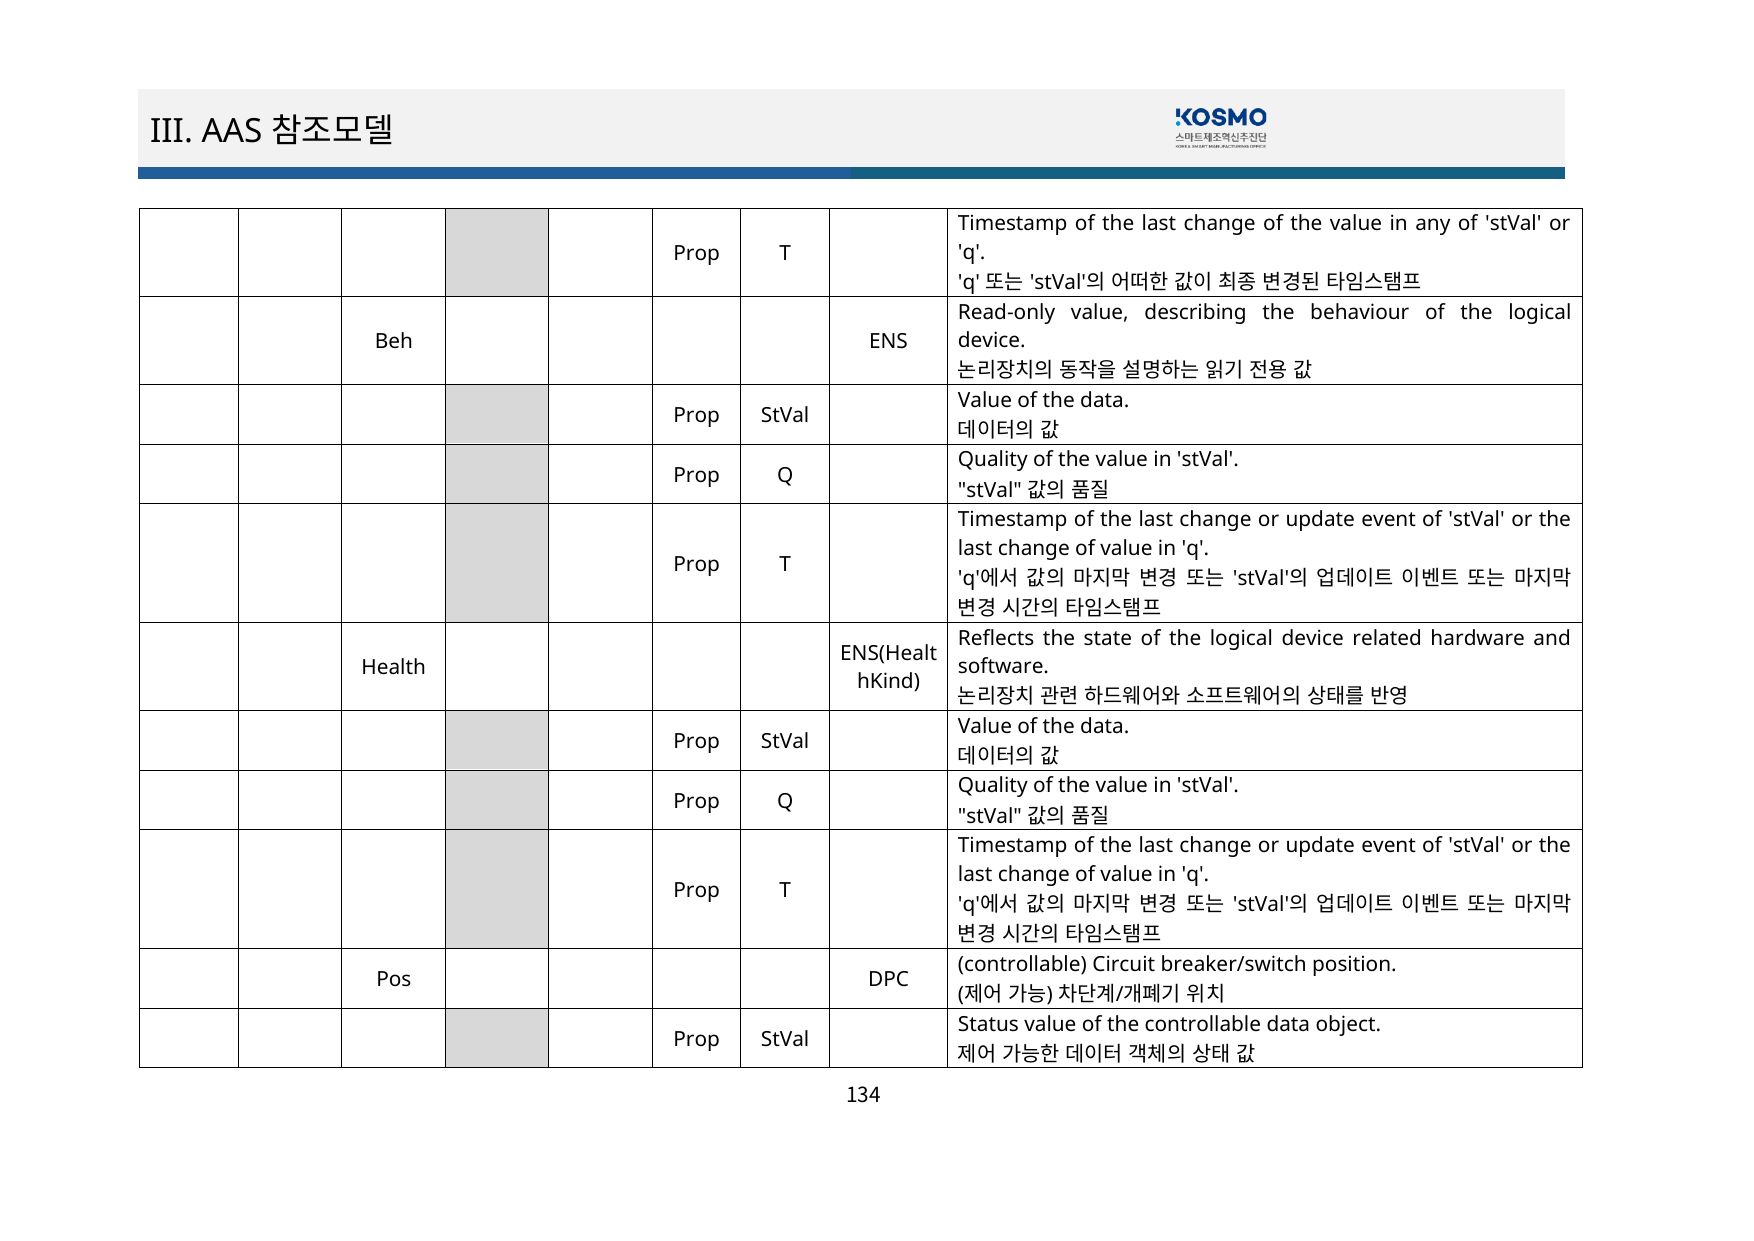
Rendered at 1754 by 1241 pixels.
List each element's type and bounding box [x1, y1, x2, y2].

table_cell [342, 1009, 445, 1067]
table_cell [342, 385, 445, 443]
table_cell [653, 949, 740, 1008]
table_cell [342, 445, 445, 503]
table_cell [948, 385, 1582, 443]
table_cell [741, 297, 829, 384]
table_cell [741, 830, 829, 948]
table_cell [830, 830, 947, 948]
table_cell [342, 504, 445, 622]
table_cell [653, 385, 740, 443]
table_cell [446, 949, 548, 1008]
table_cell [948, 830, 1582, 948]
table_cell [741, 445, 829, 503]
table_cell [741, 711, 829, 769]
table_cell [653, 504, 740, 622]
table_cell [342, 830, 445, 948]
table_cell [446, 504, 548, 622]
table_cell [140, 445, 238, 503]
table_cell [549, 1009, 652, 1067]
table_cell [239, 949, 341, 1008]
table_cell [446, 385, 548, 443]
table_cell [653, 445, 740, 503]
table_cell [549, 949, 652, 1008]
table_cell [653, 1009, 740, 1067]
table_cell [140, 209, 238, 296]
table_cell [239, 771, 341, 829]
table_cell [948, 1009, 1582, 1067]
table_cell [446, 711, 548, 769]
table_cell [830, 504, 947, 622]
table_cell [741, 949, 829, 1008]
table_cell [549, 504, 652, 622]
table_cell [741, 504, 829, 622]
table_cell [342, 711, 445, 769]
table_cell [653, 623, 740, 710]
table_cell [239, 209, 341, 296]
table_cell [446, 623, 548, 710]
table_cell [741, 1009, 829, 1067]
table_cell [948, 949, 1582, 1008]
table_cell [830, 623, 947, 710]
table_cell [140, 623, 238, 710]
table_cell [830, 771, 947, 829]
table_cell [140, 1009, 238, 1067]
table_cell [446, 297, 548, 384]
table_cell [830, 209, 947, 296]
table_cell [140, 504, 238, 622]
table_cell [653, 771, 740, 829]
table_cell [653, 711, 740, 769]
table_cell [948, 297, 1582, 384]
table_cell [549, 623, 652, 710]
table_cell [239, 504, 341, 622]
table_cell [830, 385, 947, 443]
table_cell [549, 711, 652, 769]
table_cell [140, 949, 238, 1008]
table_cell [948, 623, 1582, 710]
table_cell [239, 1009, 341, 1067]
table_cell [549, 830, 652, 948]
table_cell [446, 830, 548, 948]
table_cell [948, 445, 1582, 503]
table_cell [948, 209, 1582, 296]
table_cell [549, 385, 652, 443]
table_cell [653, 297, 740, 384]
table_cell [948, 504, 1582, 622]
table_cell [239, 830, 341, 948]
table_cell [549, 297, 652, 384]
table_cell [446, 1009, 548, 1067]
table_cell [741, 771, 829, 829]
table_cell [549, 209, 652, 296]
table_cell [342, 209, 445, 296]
picture [1175, 108, 1267, 148]
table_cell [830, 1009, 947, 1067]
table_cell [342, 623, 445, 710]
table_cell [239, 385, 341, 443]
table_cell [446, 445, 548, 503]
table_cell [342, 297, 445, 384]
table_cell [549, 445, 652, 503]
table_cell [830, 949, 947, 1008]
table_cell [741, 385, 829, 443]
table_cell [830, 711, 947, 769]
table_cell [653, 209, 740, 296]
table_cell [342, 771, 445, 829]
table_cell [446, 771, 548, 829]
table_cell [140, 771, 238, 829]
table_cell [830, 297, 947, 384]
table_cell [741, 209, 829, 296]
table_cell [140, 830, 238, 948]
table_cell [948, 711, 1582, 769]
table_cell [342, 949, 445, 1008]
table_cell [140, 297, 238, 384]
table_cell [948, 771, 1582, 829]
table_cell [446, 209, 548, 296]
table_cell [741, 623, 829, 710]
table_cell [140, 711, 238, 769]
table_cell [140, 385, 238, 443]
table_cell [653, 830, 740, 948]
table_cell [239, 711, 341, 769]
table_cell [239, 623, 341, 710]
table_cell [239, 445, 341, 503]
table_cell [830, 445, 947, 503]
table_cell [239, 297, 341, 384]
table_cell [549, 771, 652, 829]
